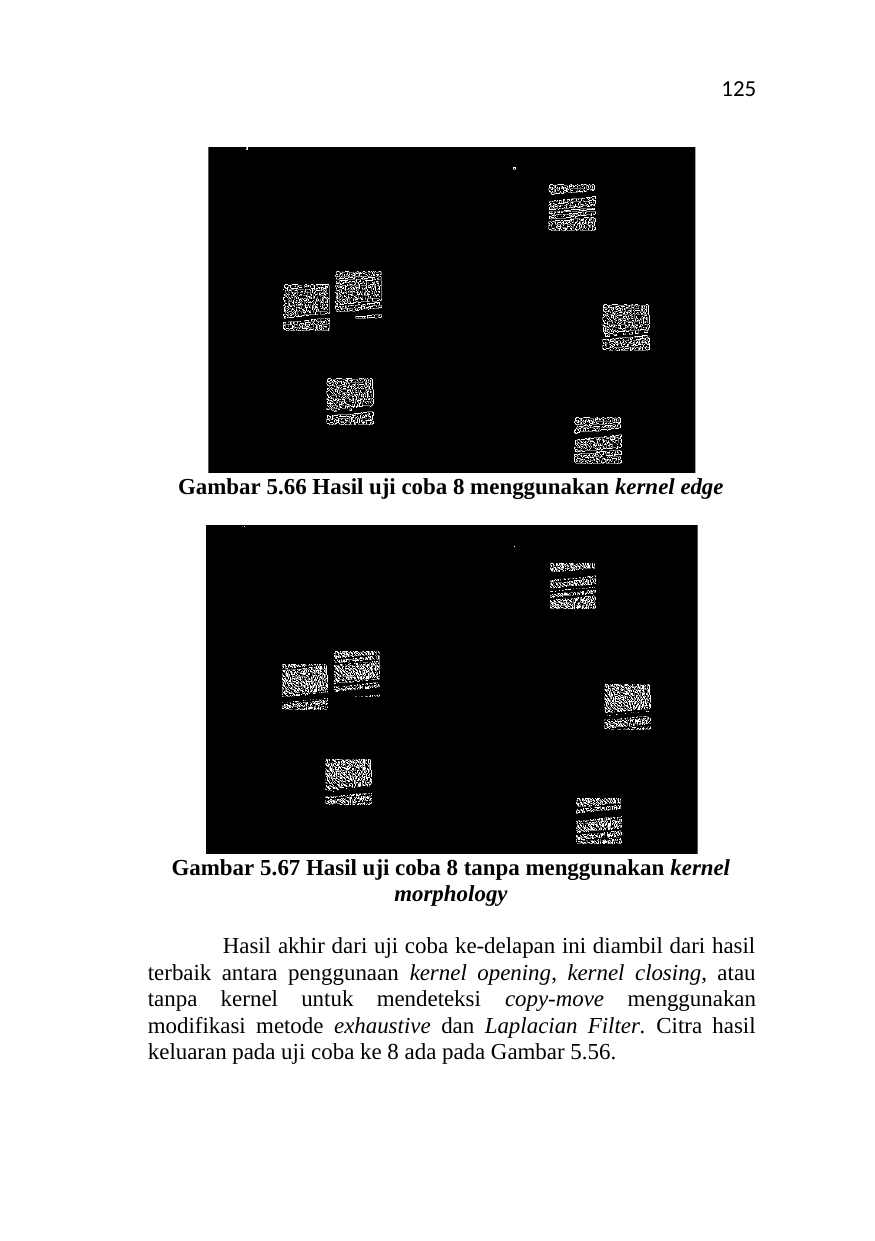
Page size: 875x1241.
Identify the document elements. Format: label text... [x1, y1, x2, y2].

text Hasil akhir dari uji coba ke-delapan ini diambil dari hasil terbaik antara penggunaan kernel opening, kernel closing, atau tanpa kernel untuk mendeteksi copy-move menggunakan modifikasi metode exhaustive dan Laplacian Filter. Citra hasil keluaran pada uji coba ke 8 ada pada Gambar 5.56. [148, 933, 756, 1064]
picture [206, 525, 698, 854]
picture [208, 147, 696, 473]
